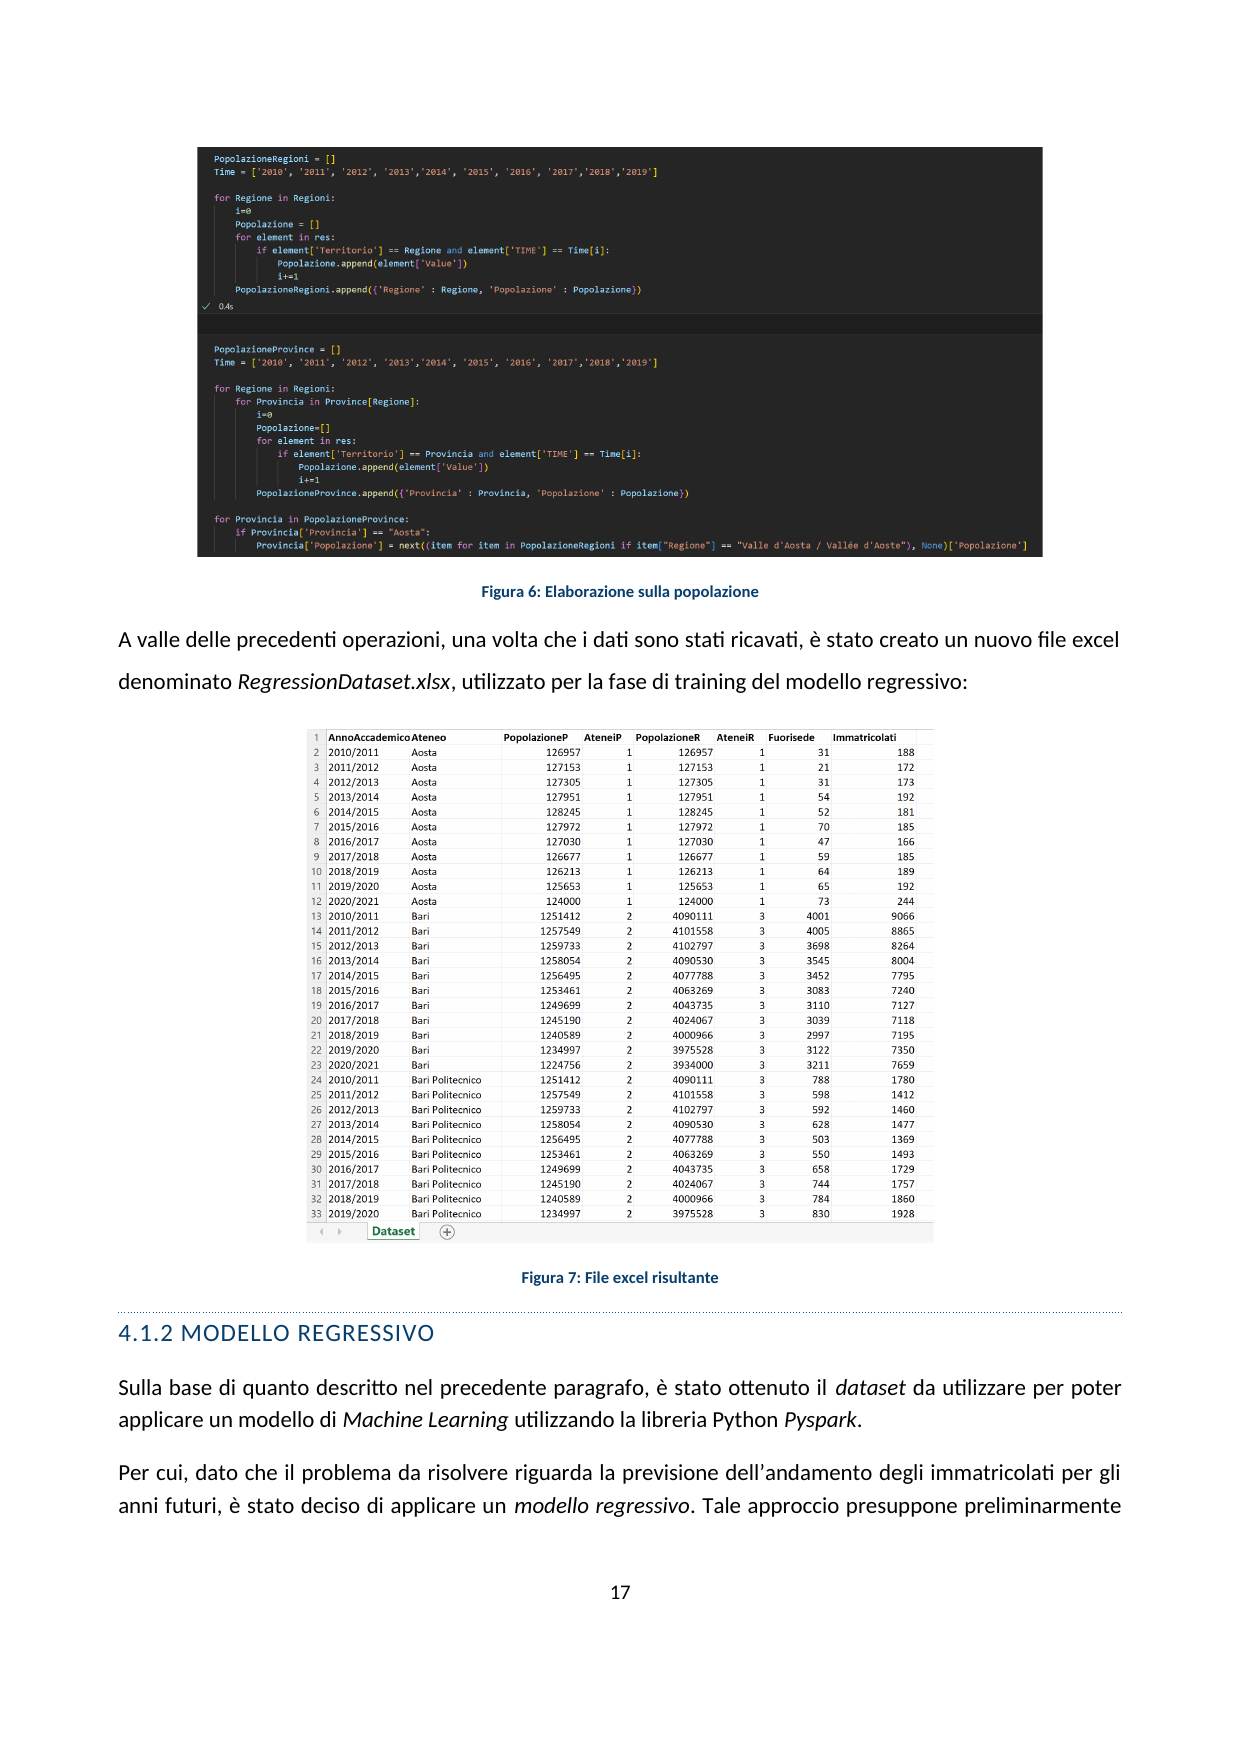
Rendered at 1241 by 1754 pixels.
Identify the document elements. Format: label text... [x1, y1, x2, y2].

subtitle 4.1.2 Modello regressivo [118, 1311, 1122, 1348]
text Sulla base di quanto descritto nel precedente paragrafo, è stato ottenuto il dataset da utilizzare per poter applicare un modello di Machine Learning utilizzando la libreria Python Pyspark. [118, 1373, 1122, 1433]
text Figura 7: File excel risultante [118, 1267, 1122, 1288]
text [118, 1458, 1122, 1519]
text Figura 6: Elaborazione sulla popolazione [118, 581, 1122, 601]
picture [197, 147, 1043, 557]
text A valle delle precedenti operazioni, una volta che i dati sono stati ricavati, è stato creato un nuovo file excel denominato RegressionDataset.xlsx, utilizzato per la fase di training del modello regressivo: [118, 625, 1122, 695]
picture [306, 729, 934, 1243]
